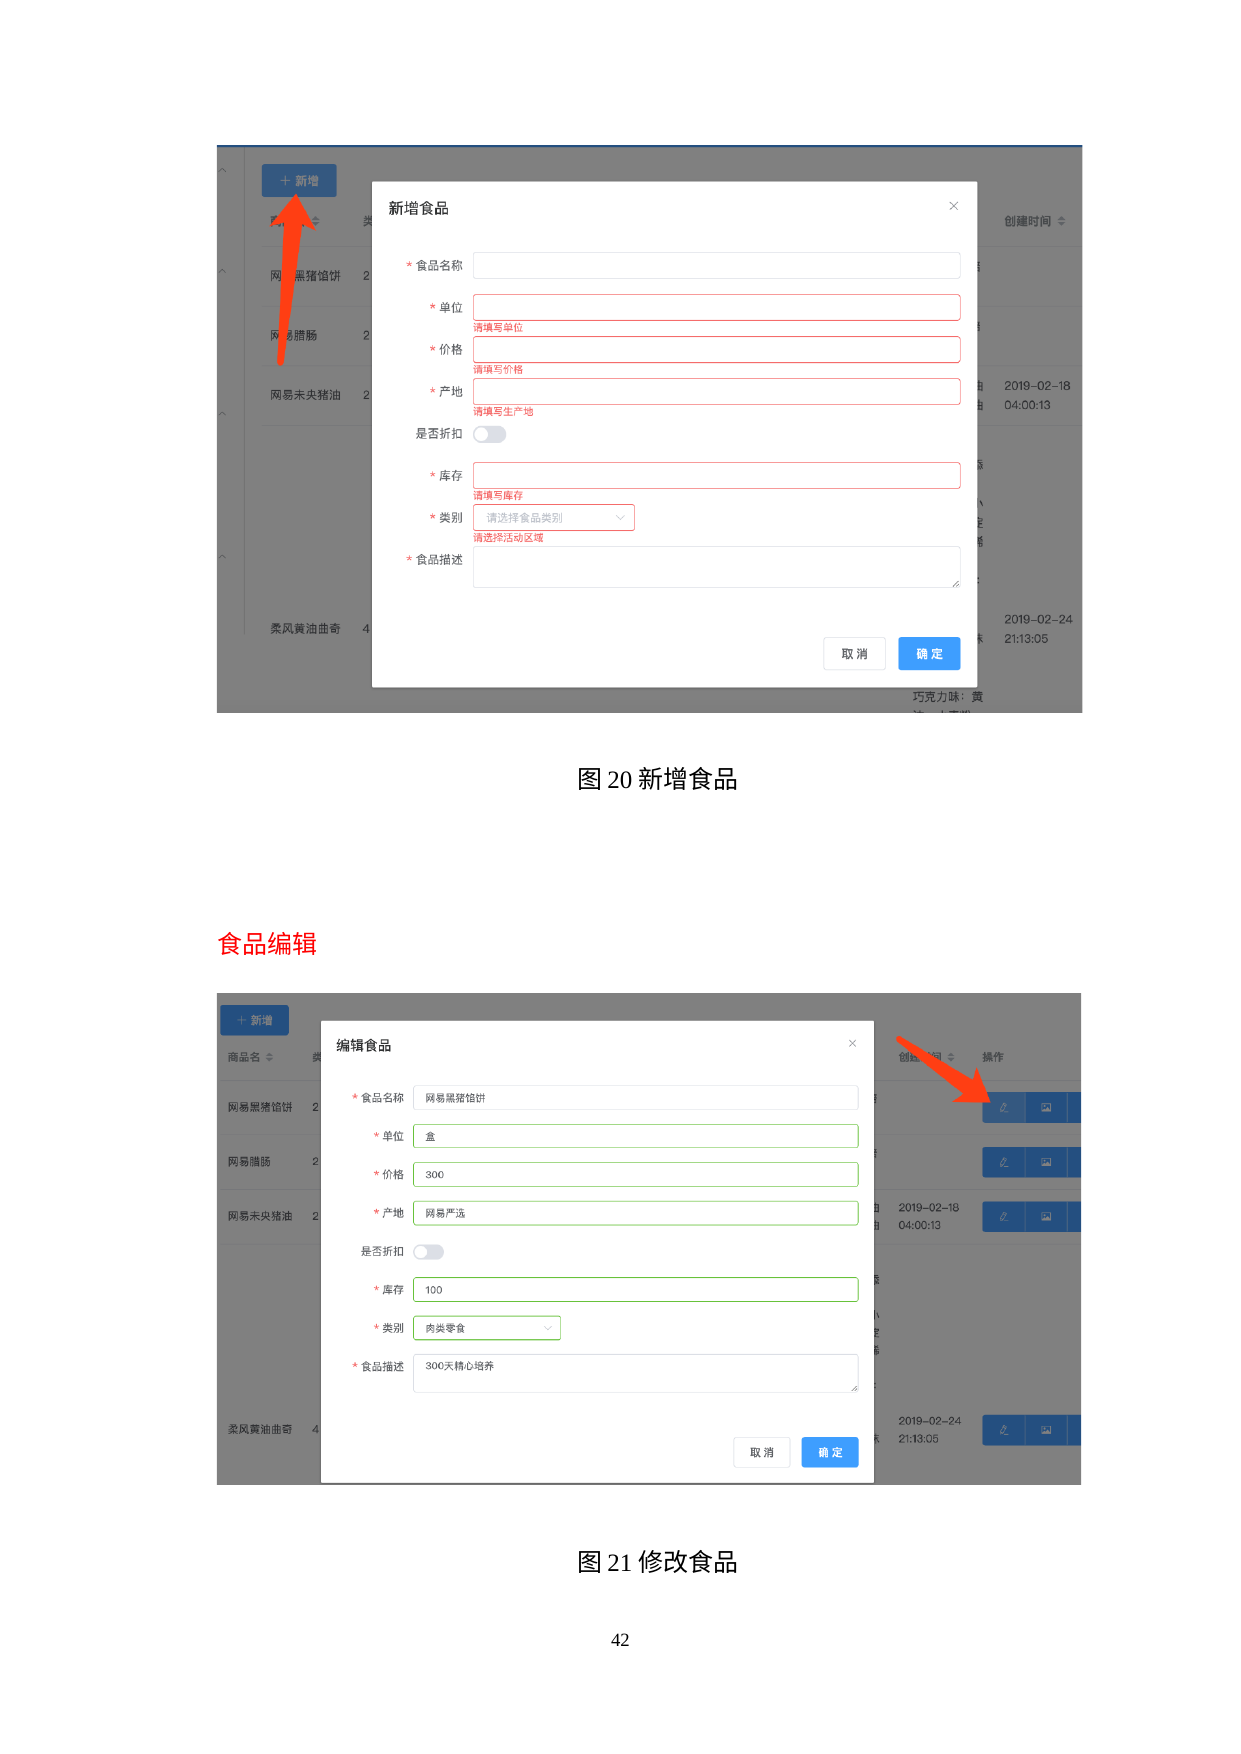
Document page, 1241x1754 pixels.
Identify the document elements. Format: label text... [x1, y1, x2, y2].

picture [216, 993, 1082, 1485]
picture [216, 145, 1083, 713]
text 图21 修改食品 [217, 1528, 1098, 1593]
text 食品编辑 [217, 910, 1098, 975]
text 图20 新增食品 [217, 745, 1098, 810]
